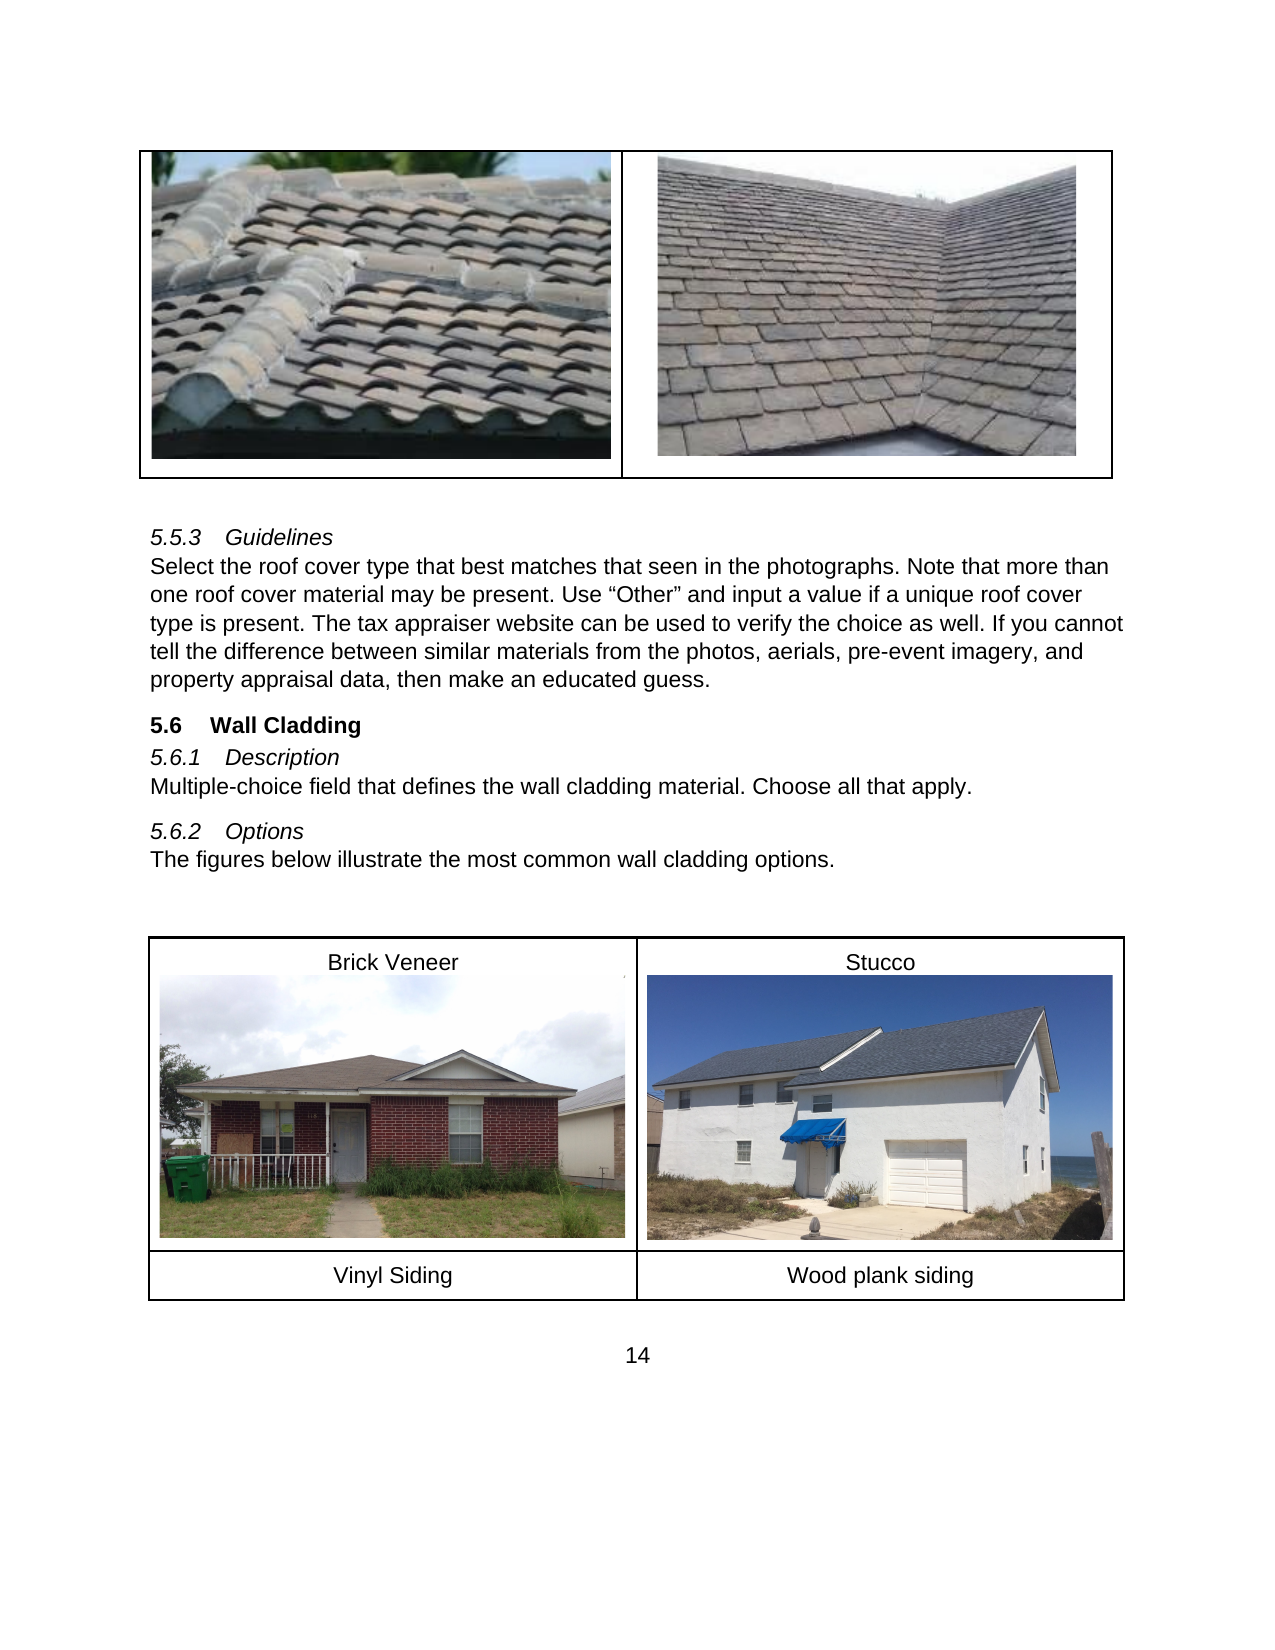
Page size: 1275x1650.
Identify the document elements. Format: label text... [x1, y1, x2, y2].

subtitle Description [150, 744, 1125, 771]
table_header Stucco [638, 939, 1123, 1250]
table_cell Tile (concrete) [141, 152, 621, 477]
table_header Brick Veneer [150, 939, 636, 1250]
table_cell Slate [623, 152, 1111, 477]
picture [647, 975, 1113, 1240]
text The figures below illustrate the most common wall cladding options. [150, 846, 1125, 872]
picture [657, 152, 1077, 456]
subtitle Wall Cladding [150, 712, 1125, 738]
picture [159, 975, 626, 1238]
subtitle Options [150, 818, 1125, 844]
text Select the roof cover type that best matches that seen in the photographs. Note that more than one roof cover material may be present. Use “Other” and input a value if a unique roof cover type is present. The tax appraiser website can be used to verify the choice as well. If you cannot tell the difference between similar materials from the photos, aerials, pre-event imagery, and property appraisal data, then make an educated guess. [150, 553, 1125, 693]
text Multiple-choice field that defines the wall cladding material. Choose all that apply. [150, 773, 1125, 799]
picture [151, 152, 611, 459]
table_cell Vinyl Siding [150, 1252, 636, 1299]
table_cell Wood plank siding [638, 1252, 1123, 1299]
subtitle Guidelines [150, 524, 1125, 551]
